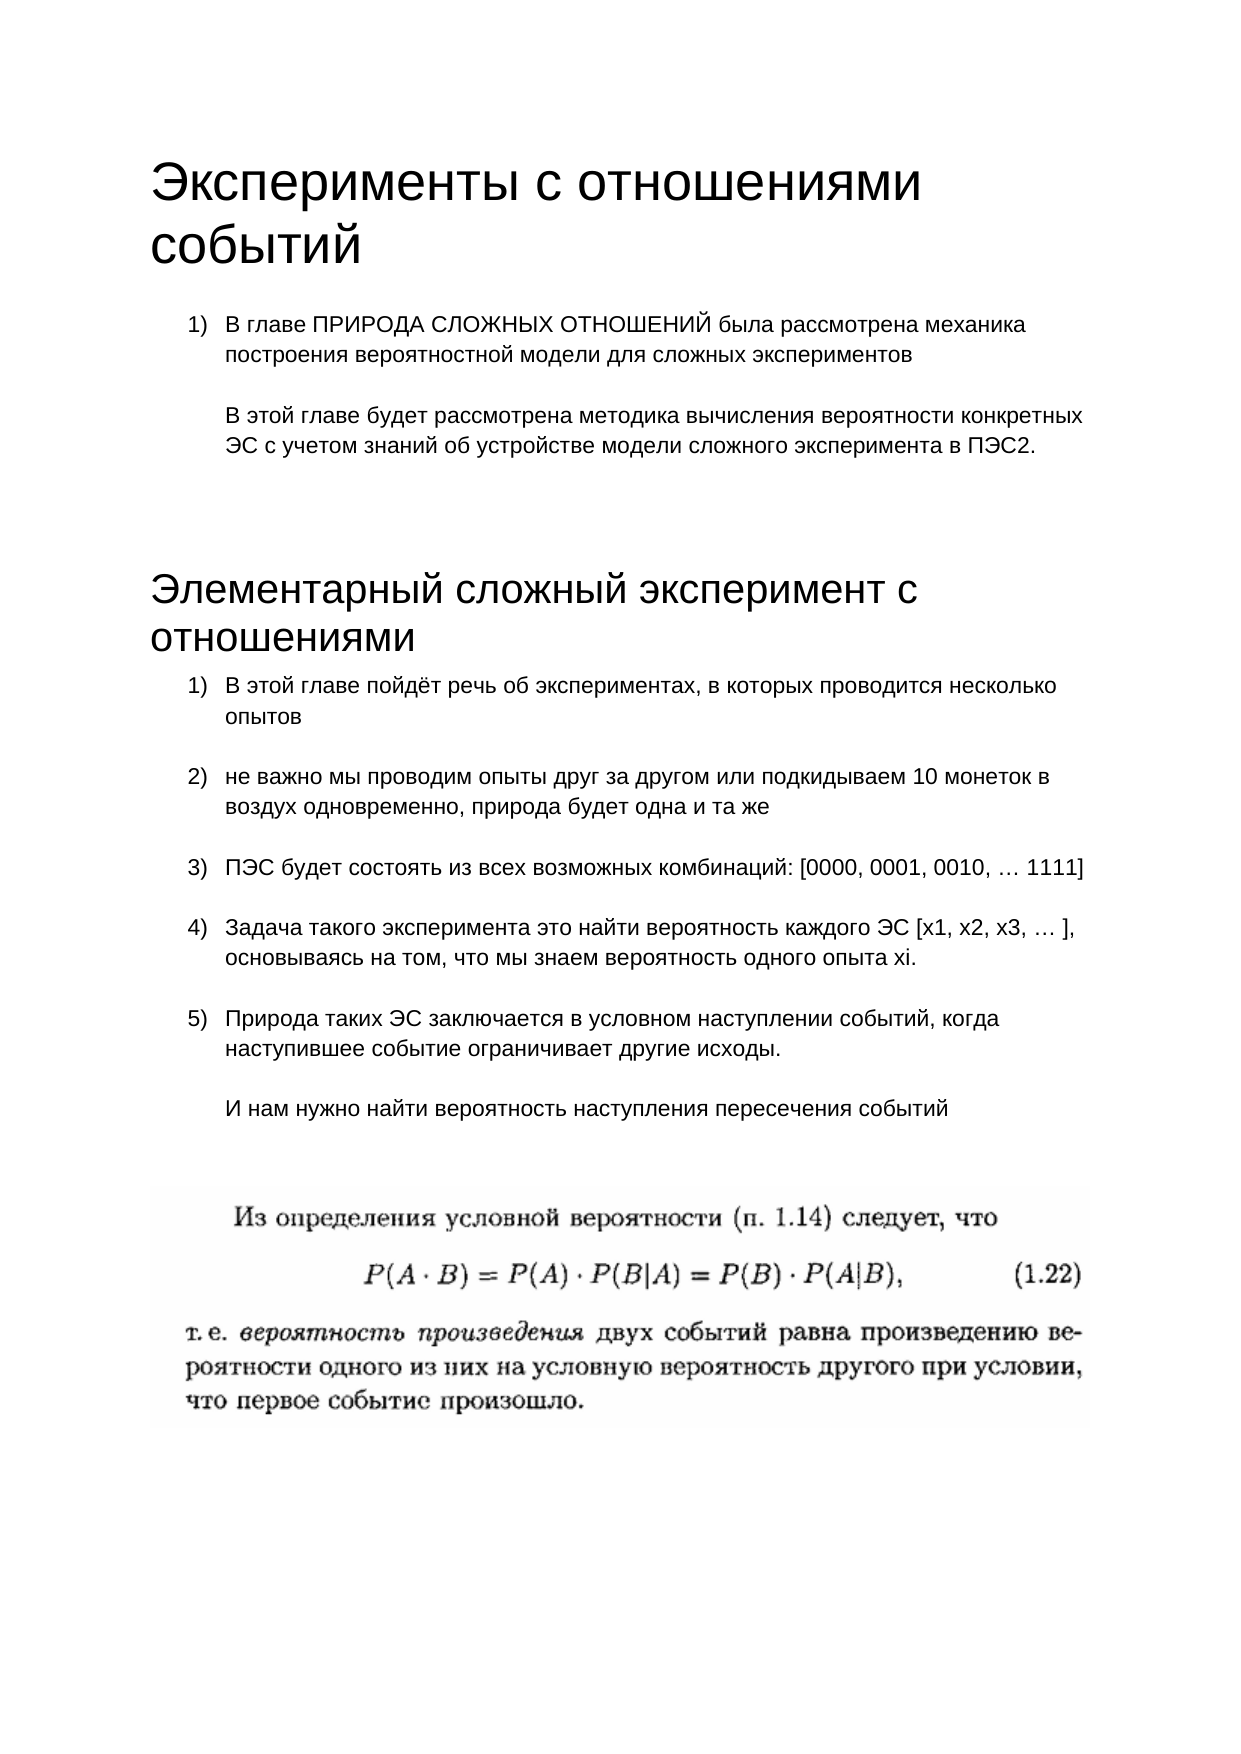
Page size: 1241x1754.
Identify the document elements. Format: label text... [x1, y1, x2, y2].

subtitle Элементарный сложный эксперимент с отношениями [150, 564, 1090, 660]
list не важно мы проводим опыты друг за другом или подкидываем 10 монеток в воздух одновременно, природа будет одна и та же [187, 763, 1090, 820]
list ПЭС будет состоять из всех возможных комбинаций: [0000, 0001, 0010, … 1111] [187, 854, 1090, 880]
list В главе ПРИРОДА СЛОЖНЫХ ОТНОШЕНИЙ была рассмотрена механика построения вероятностной модели для сложных экспериментов [187, 311, 1090, 368]
text И нам нужно найти вероятность наступления пересечения событий [225, 1095, 1090, 1122]
list Задача такого эксперимента это найти вероятность каждого ЭС [x1, x2, x3, … ], основываясь на том, что мы знаем вероятность одного опыта xi. [187, 914, 1090, 971]
list Природа таких ЭС заключается в условном наступлении событий, когда наступившее событие ограничивает другие исходы. [187, 1005, 1090, 1061]
text В этой главе будет рассмотрена методика вычисления вероятности конкретных ЭС с учетом знаний об устройстве модели сложного эксперимента в ПЭС2. [225, 402, 1090, 458]
list В этой главе пойдёт речь об экспериментах, в которых проводится несколько опытов [187, 672, 1090, 729]
title Эксперименты с отношениями событий [150, 150, 1090, 274]
picture [150, 1186, 1090, 1428]
